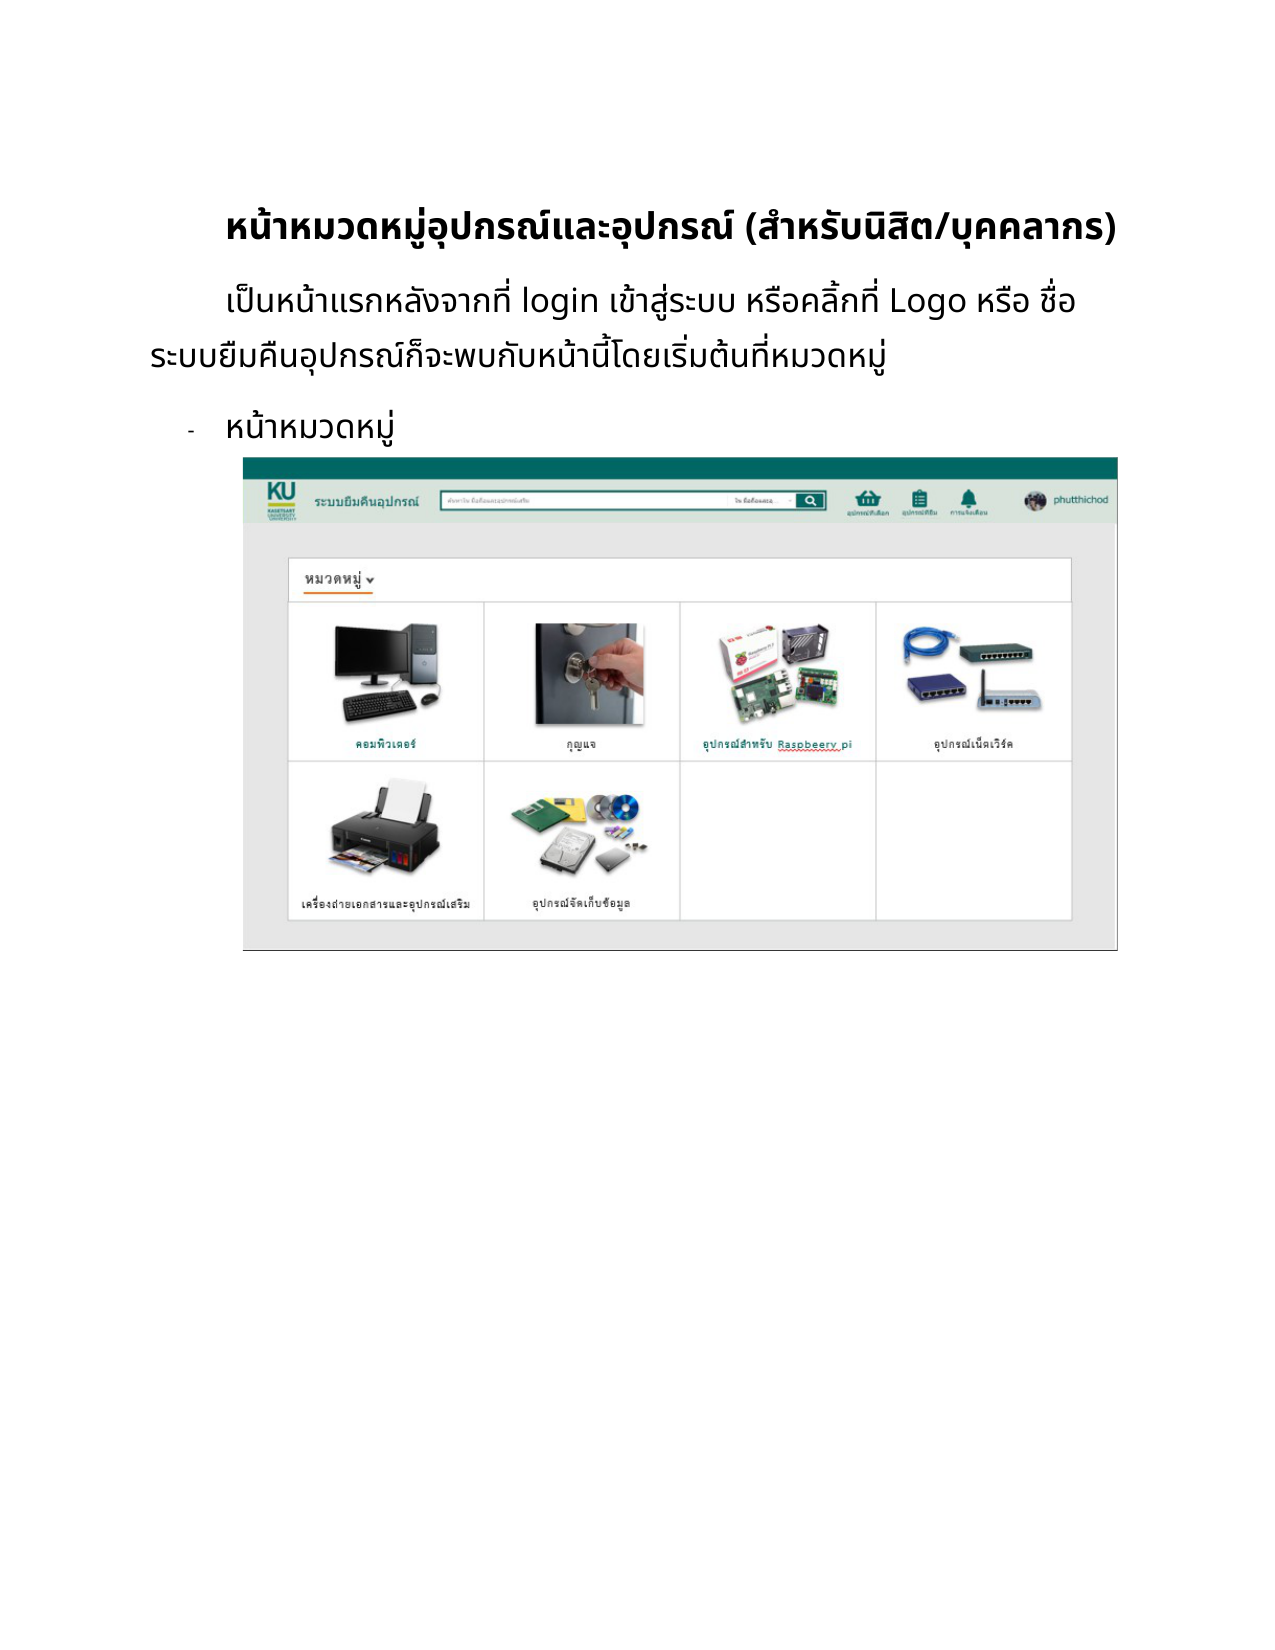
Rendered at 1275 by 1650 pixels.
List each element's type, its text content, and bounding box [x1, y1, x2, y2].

list หน้าหมวดหมู่อุปกรณ์และอุปกรณ์ (สำหรับนิสิต/บุคคลากร) [225, 199, 1125, 256]
list หน้าหมวดหมู่ [187, 403, 1125, 453]
picture [242, 457, 1118, 951]
text เป็นหน้าแรกหลังจากที่ login เข้าสู่ระบบ หรือคลิ้กที่ Logo หรือ ชื่อ ระบบยืมคืนอุปกรณ์ก็จะพบกับหน้านี้โดยเริ่มต้นที่หมวดหมู่ [150, 277, 1125, 382]
